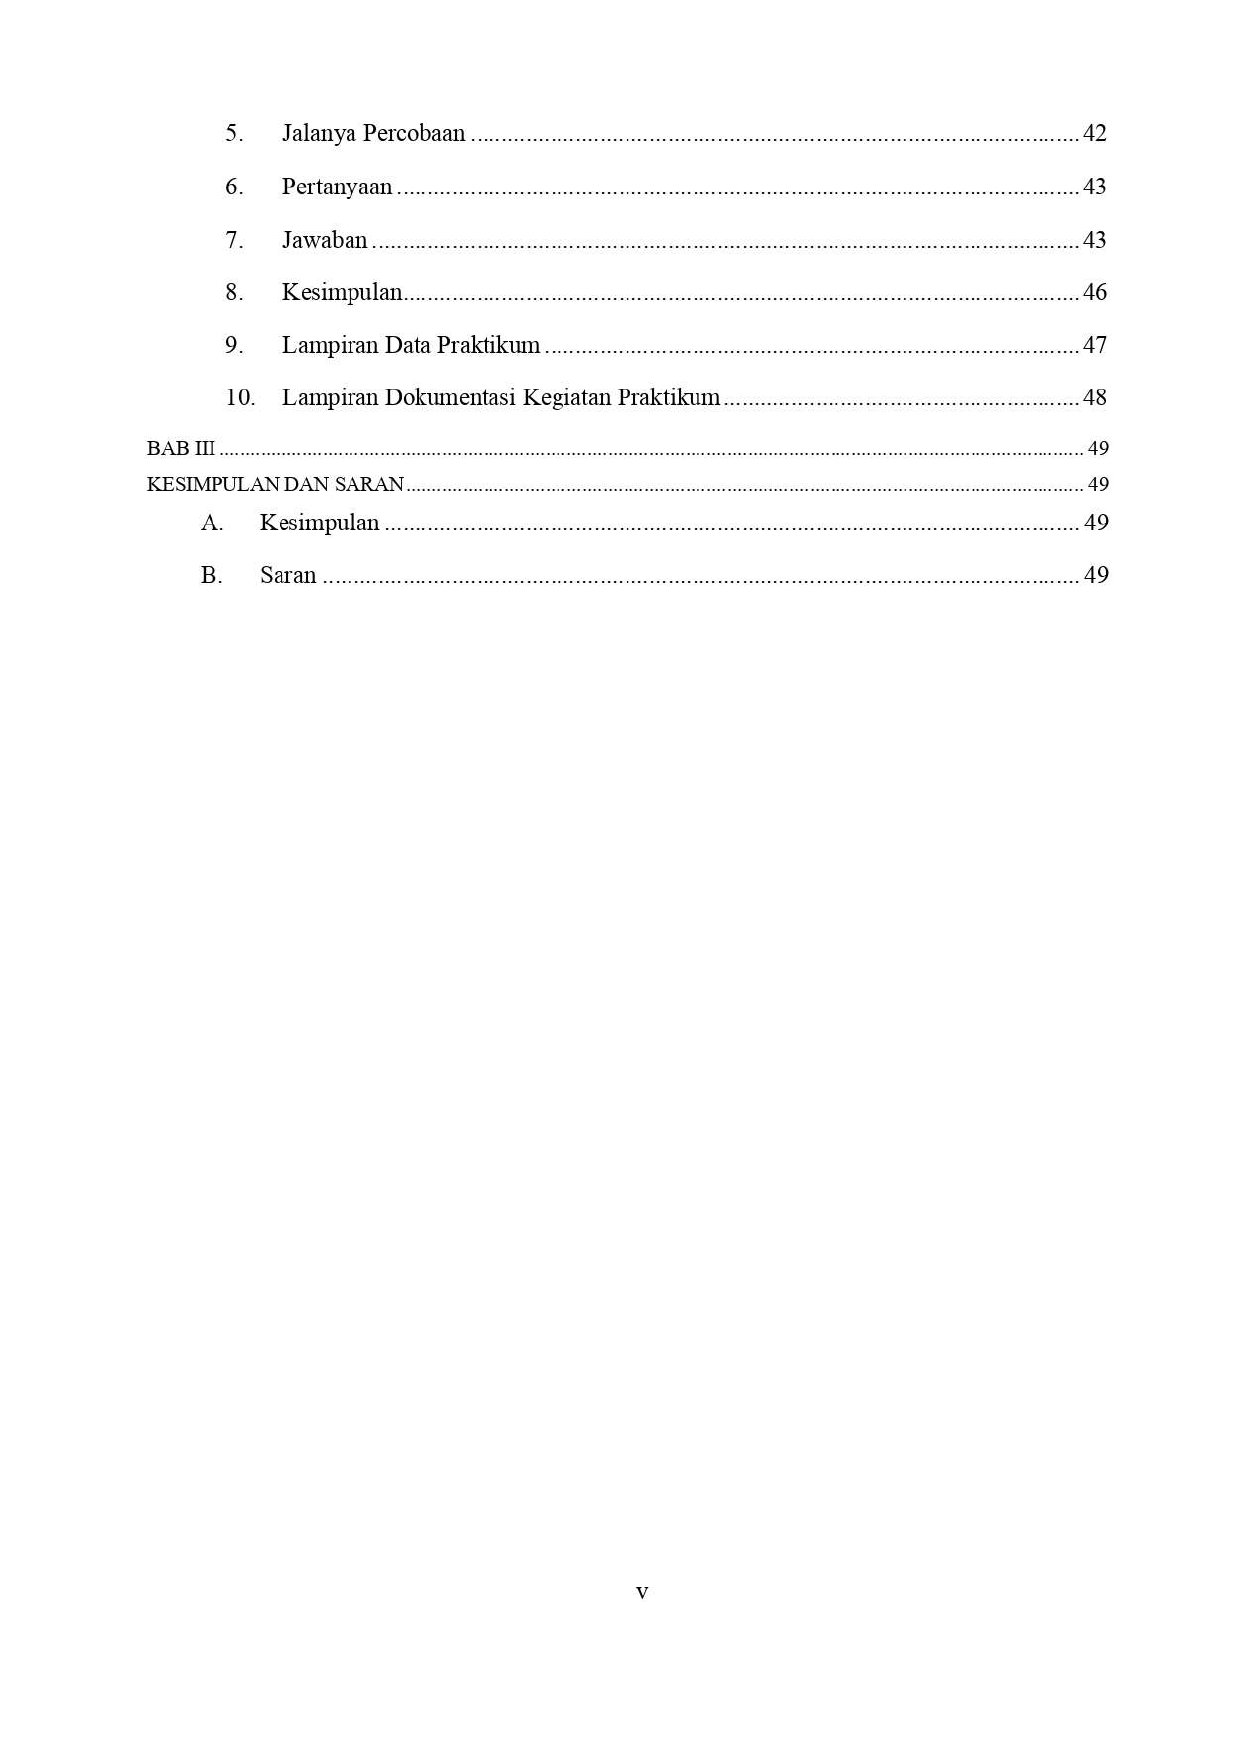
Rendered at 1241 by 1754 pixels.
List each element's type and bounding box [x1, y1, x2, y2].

picture [143, 120, 1113, 1602]
